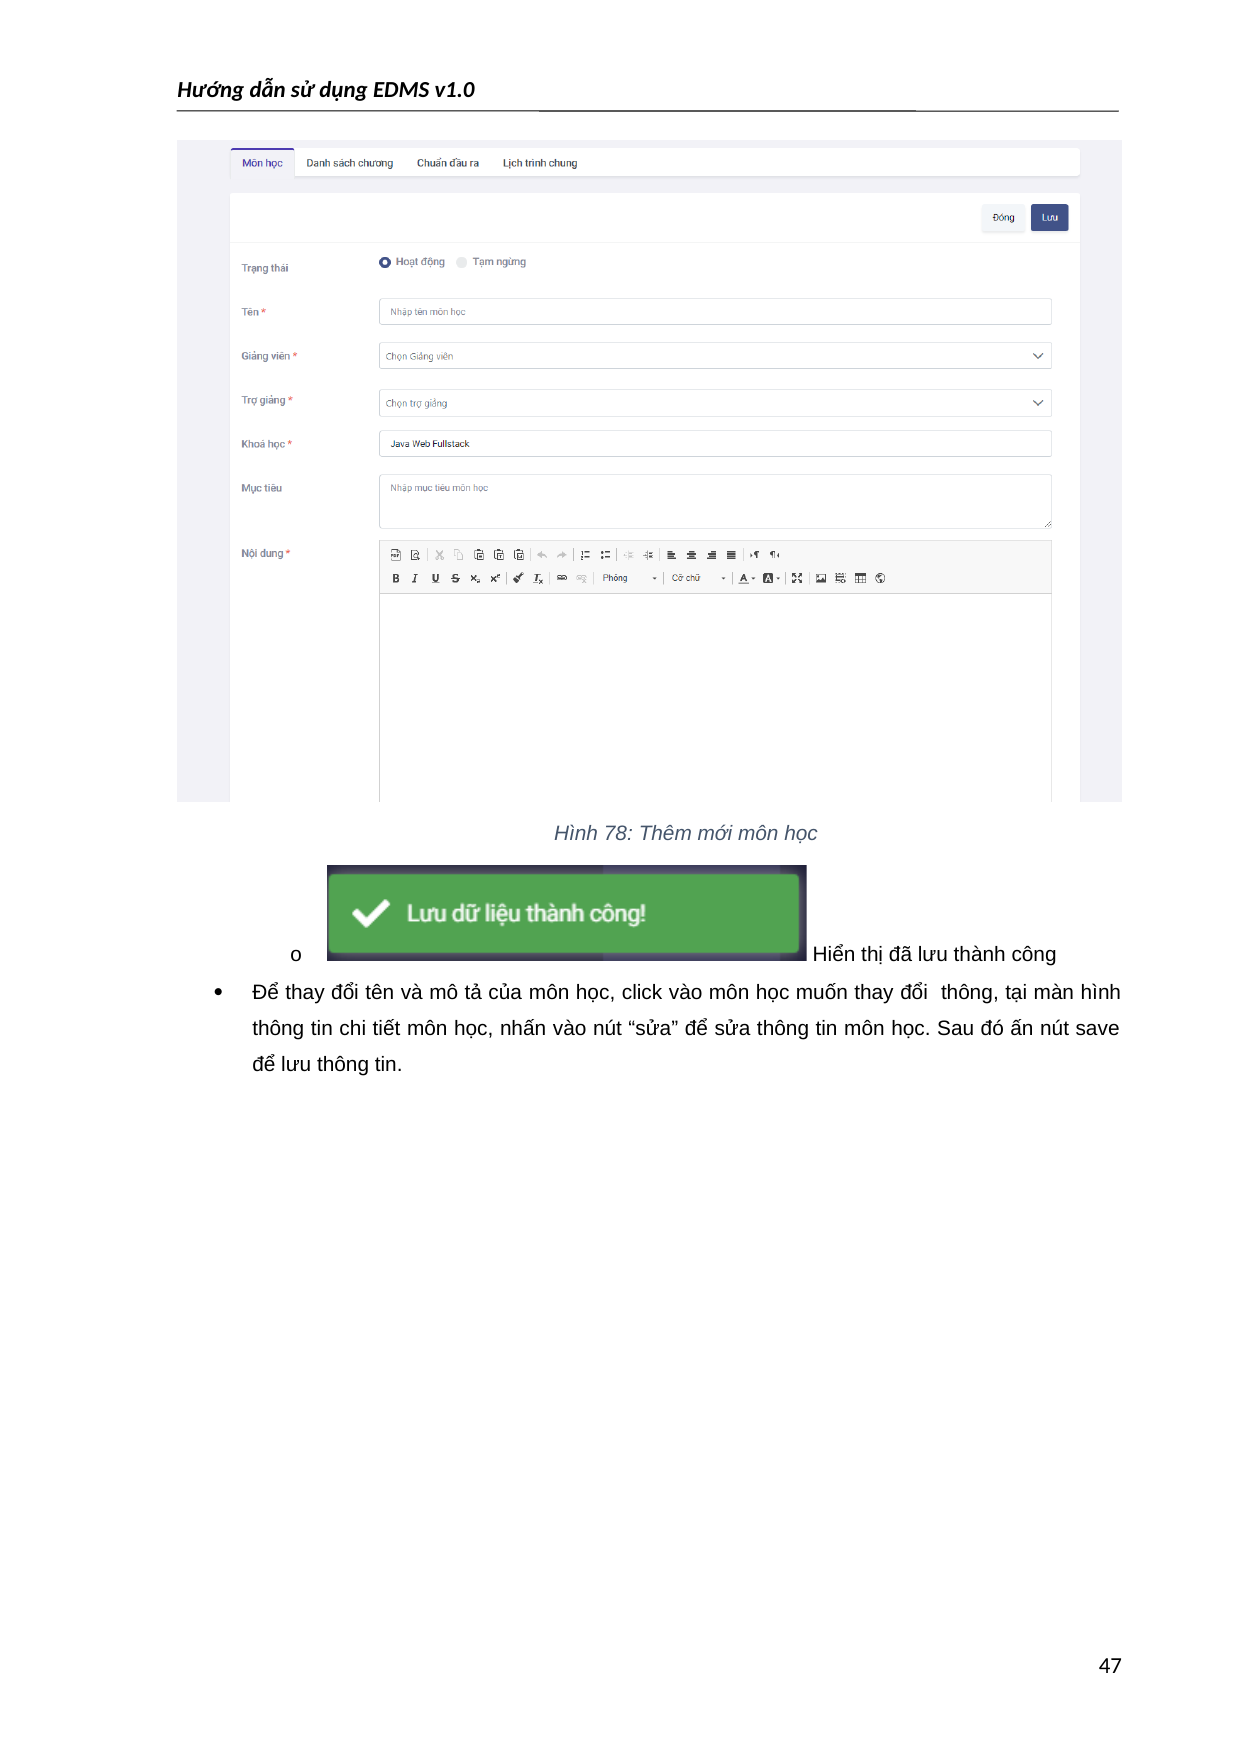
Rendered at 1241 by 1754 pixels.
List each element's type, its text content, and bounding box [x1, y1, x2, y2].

picture [177, 140, 1122, 802]
list Để thay đổi tên và mô tả của môn học, click vào môn học muốn thay đổi thông, tại màn hình thông tin chi tiết môn học, nhấn vào nút “sửa” để sửa thông tin môn học. Sau đó ấn nút save để lưu thông tin. [214, 980, 1122, 1076]
text Hình 4.3.3 : Thêm mới môn học [252, 821, 1122, 845]
picture [327, 865, 807, 961]
